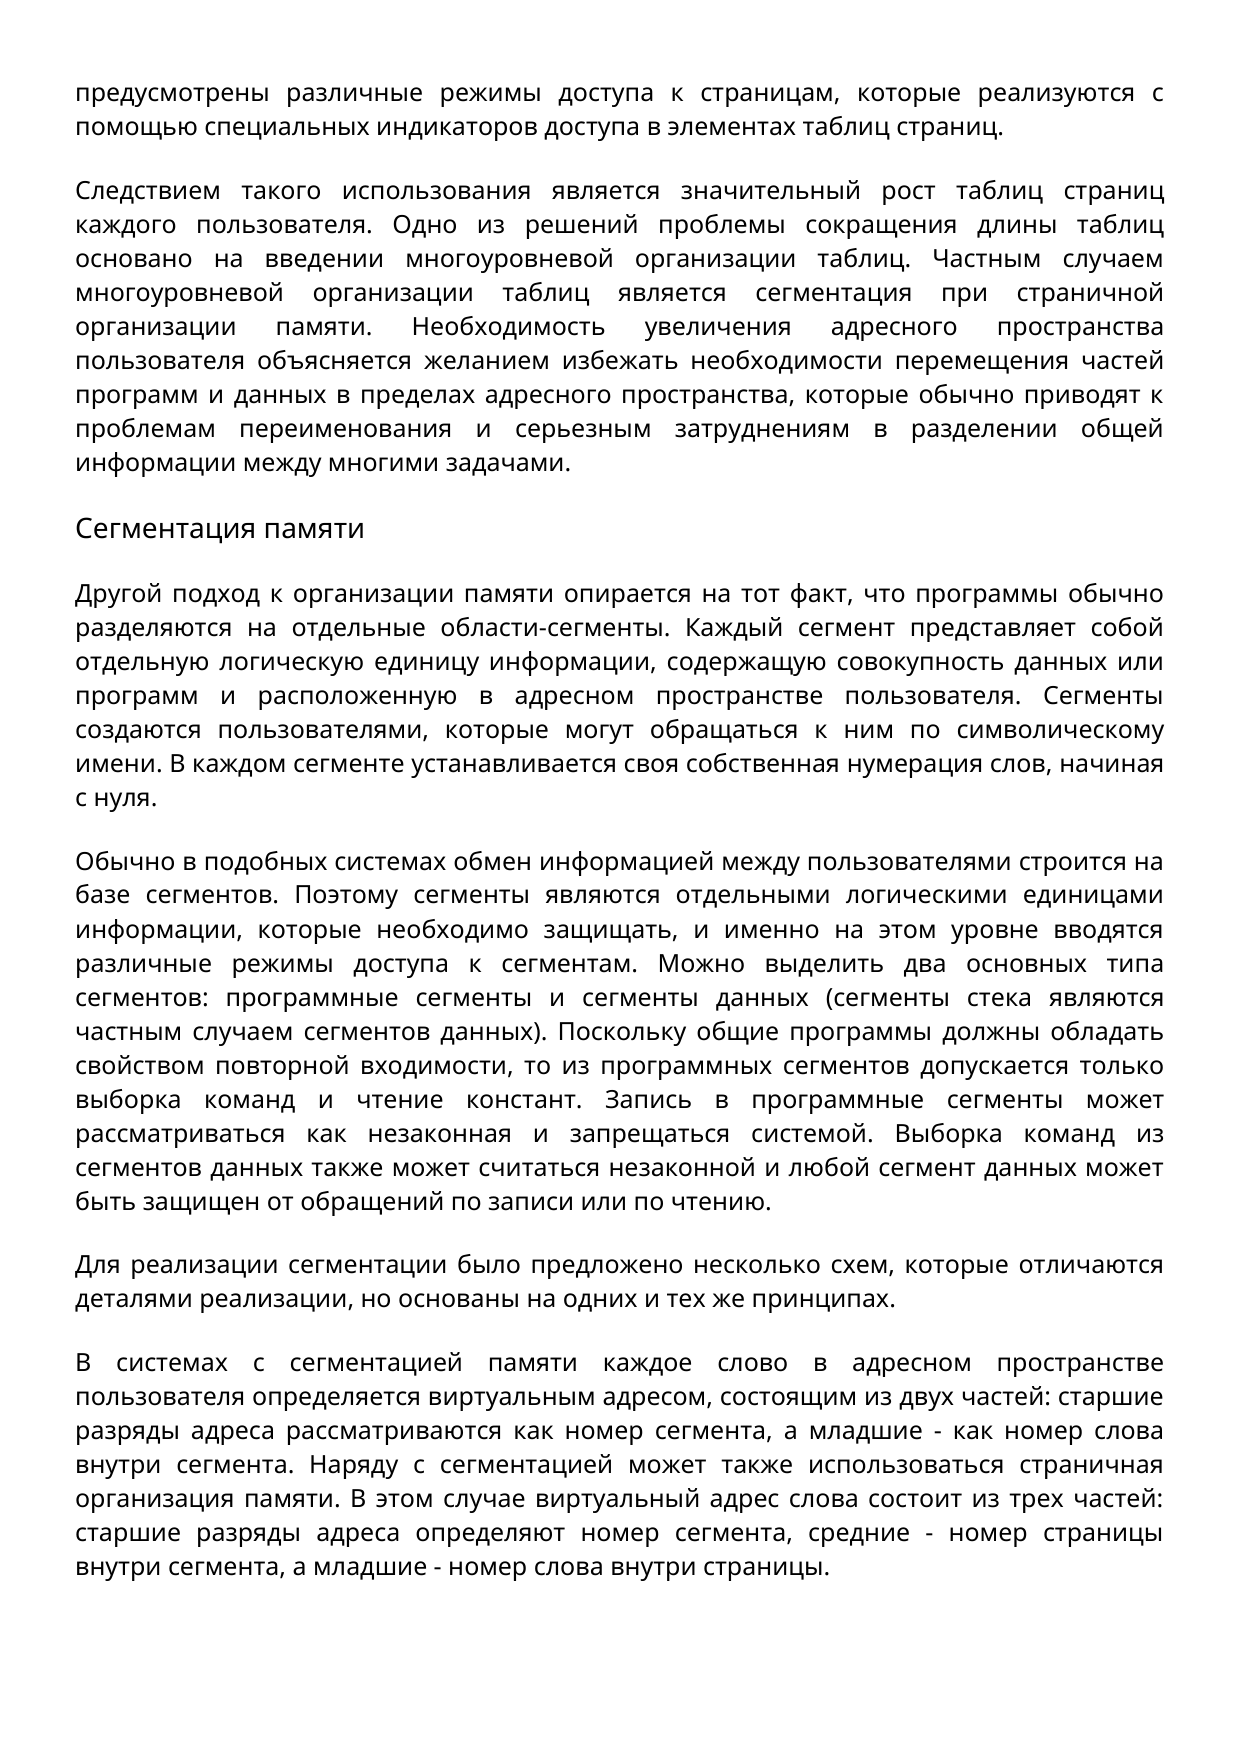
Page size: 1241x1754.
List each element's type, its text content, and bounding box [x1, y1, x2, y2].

text Для реализации сегментации было предложено несколько схем, которые отличаются деталями реализации, но основаны на одних и тех же принципах. [75, 1247, 1165, 1315]
subtitle Сегментация памяти [75, 508, 1165, 546]
text Следствием такого использования является значительный рост таблиц страниц каждого пользователя. Одно из решений проблемы сокращения длины таблиц основано на введении многоуровневой организации таблиц. Частным случаем многоуровневой организации таблиц является сегментация при страничной организации памяти. Необходимость увеличения адресного пространства пользователя объясняется желанием избежать необходимости перемещения частей программ и данных в пределах адресного пространства, которые обычно приводят к проблемам переименования и серьезным затруднениям в разделении общей информации между многими задачами. [75, 172, 1165, 479]
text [75, 75, 1165, 143]
text Обычно в подобных системах обмен информацией между пользователями строится на базе сегментов. Поэтому сегменты являются отдельными логическими единицами информации, которые необходимо защищать, и именно на этом уровне вводятся различные режимы доступа к сегментам. Можно выделить два основных типа сегментов: программные сегменты и сегменты данных (сегменты стека являются частным случаем сегментов данных). Поскольку общие программы должны обладать свойством повторной входимости, то из программных сегментов допускается только выборка команд и чтение констант. Запись в программные сегменты может рассматриваться как незаконная и запрещаться системой. Выборка команд из сегментов данных также может считаться незаконной и любой сегмент данных может быть защищен от обращений по записи или по чтению. [75, 843, 1165, 1218]
text Другой подход к организации памяти опирается на тот факт, что программы обычно разделяются на отдельные области-сегменты. Каждый сегмент представляет собой отдельную логическую единицу информации, содержащую совокупность данных или программ и расположенную в адресном пространстве пользователя. Сегменты создаются пользователями, которые могут обращаться к ним по символическому имени. В каждом сегменте устанавливается своя собственная нумерация слов, начиная с нуля. [75, 576, 1165, 814]
text В системах с сегментацией памяти каждое слово в адресном пространстве пользователя определяется виртуальным адресом, состоящим из двух частей: старшие разряды адреса рассматриваются как номер сегмента, а младшие - как номер слова внутри сегмента. Наряду с сегментацией может также использоваться страничная организация памяти. В этом случае виртуальный адрес слова состоит из трех частей: старшие разряды адреса определяют номер сегмента, средние - номер страницы внутри сегмента, а младшие - номер слова внутри страницы. [75, 1344, 1165, 1583]
